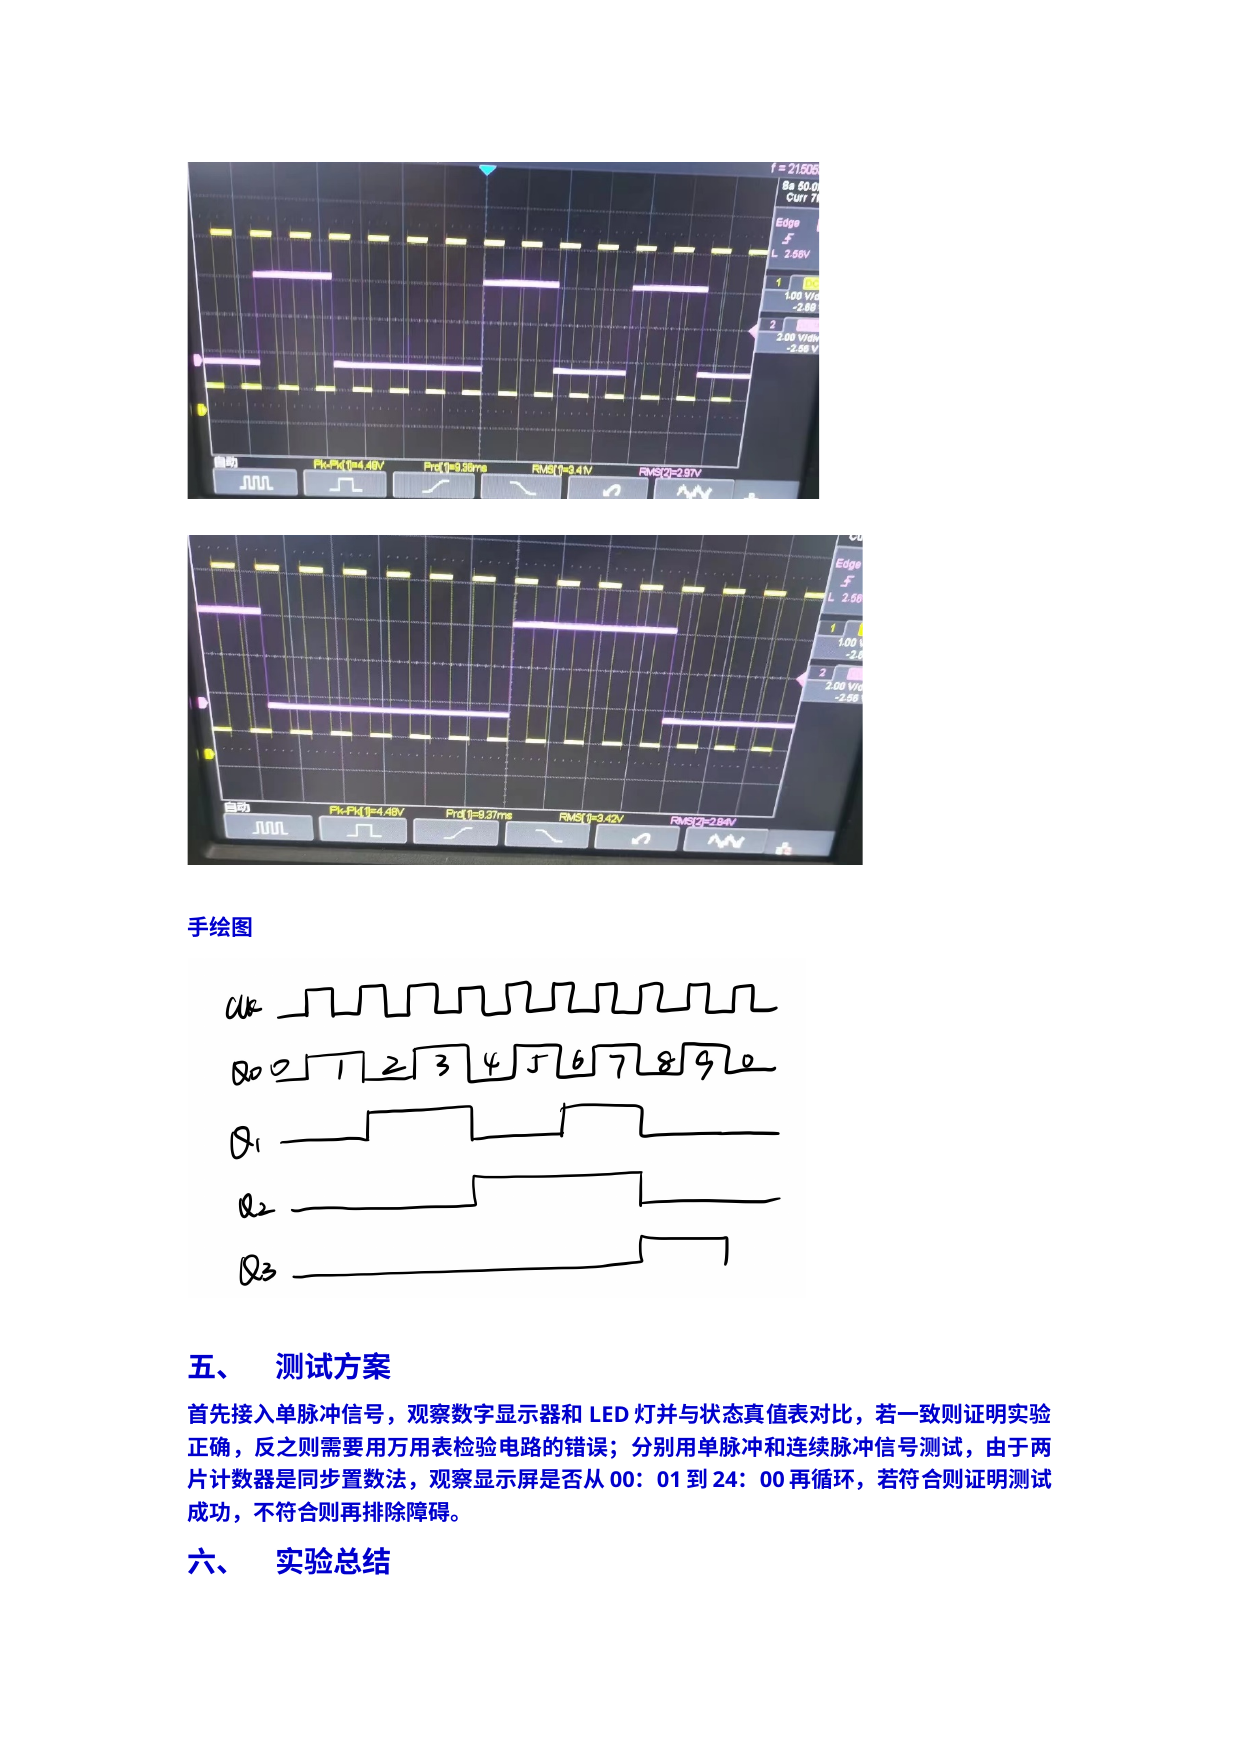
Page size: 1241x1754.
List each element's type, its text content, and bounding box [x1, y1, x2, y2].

picture [187, 958, 806, 1298]
list 实验总结 [187, 1527, 1053, 1592]
picture [187, 535, 863, 865]
list 测试方案 [187, 1332, 1053, 1397]
picture [187, 162, 820, 499]
text 首先接入单脉冲信号，观察数字显示器和LED灯并与状态真值表对比，若一致则证明实验正确，反之则需要用万用表检验电路的错误；分别用单脉冲和连续脉冲信号测试，由于两片计数器是同步置数法，观察显示屏是否从00：01到24：00再循环，若符合则证明测试成功，不符合则再排除障碍。 [187, 1397, 1053, 1527]
text 手绘图 [187, 909, 1053, 942]
